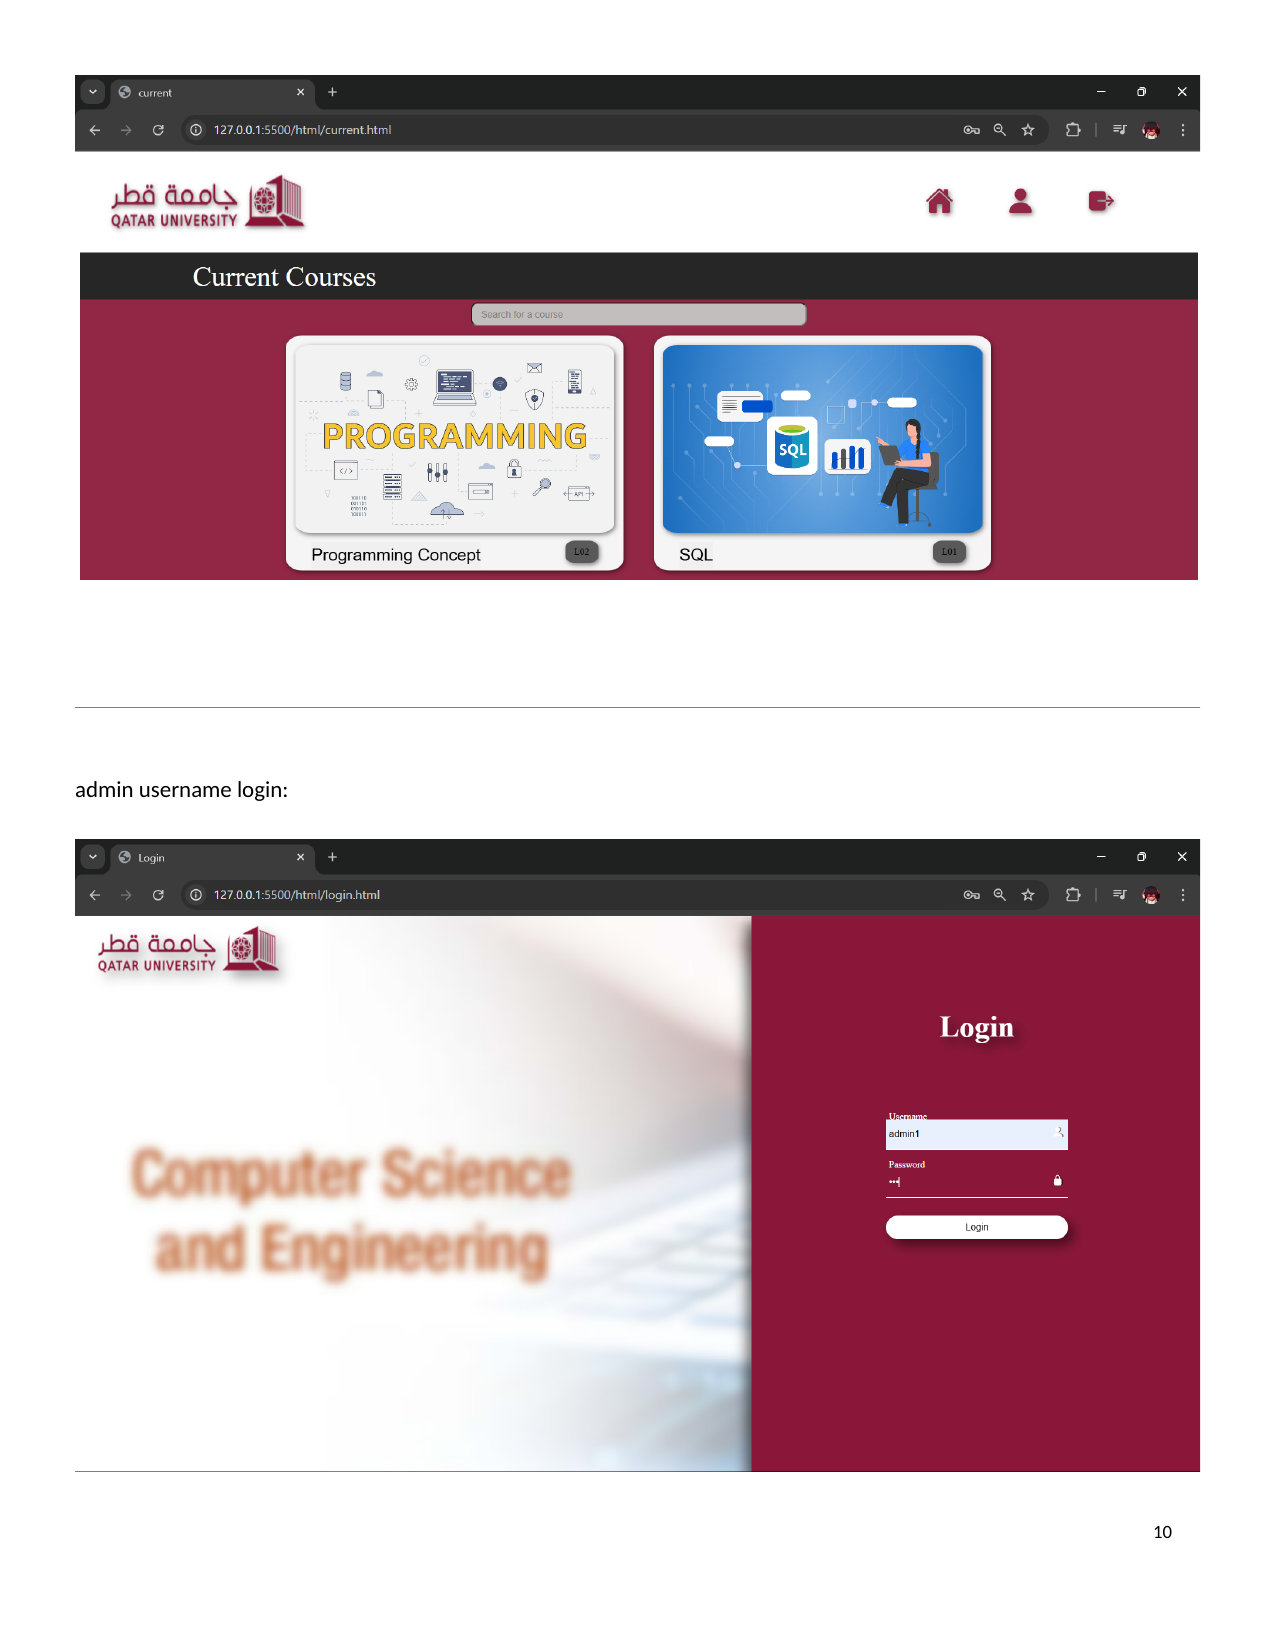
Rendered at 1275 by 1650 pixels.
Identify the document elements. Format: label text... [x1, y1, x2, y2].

picture [75, 839, 1200, 1472]
text admin username login: [75, 776, 1173, 803]
picture [75, 75, 1200, 708]
